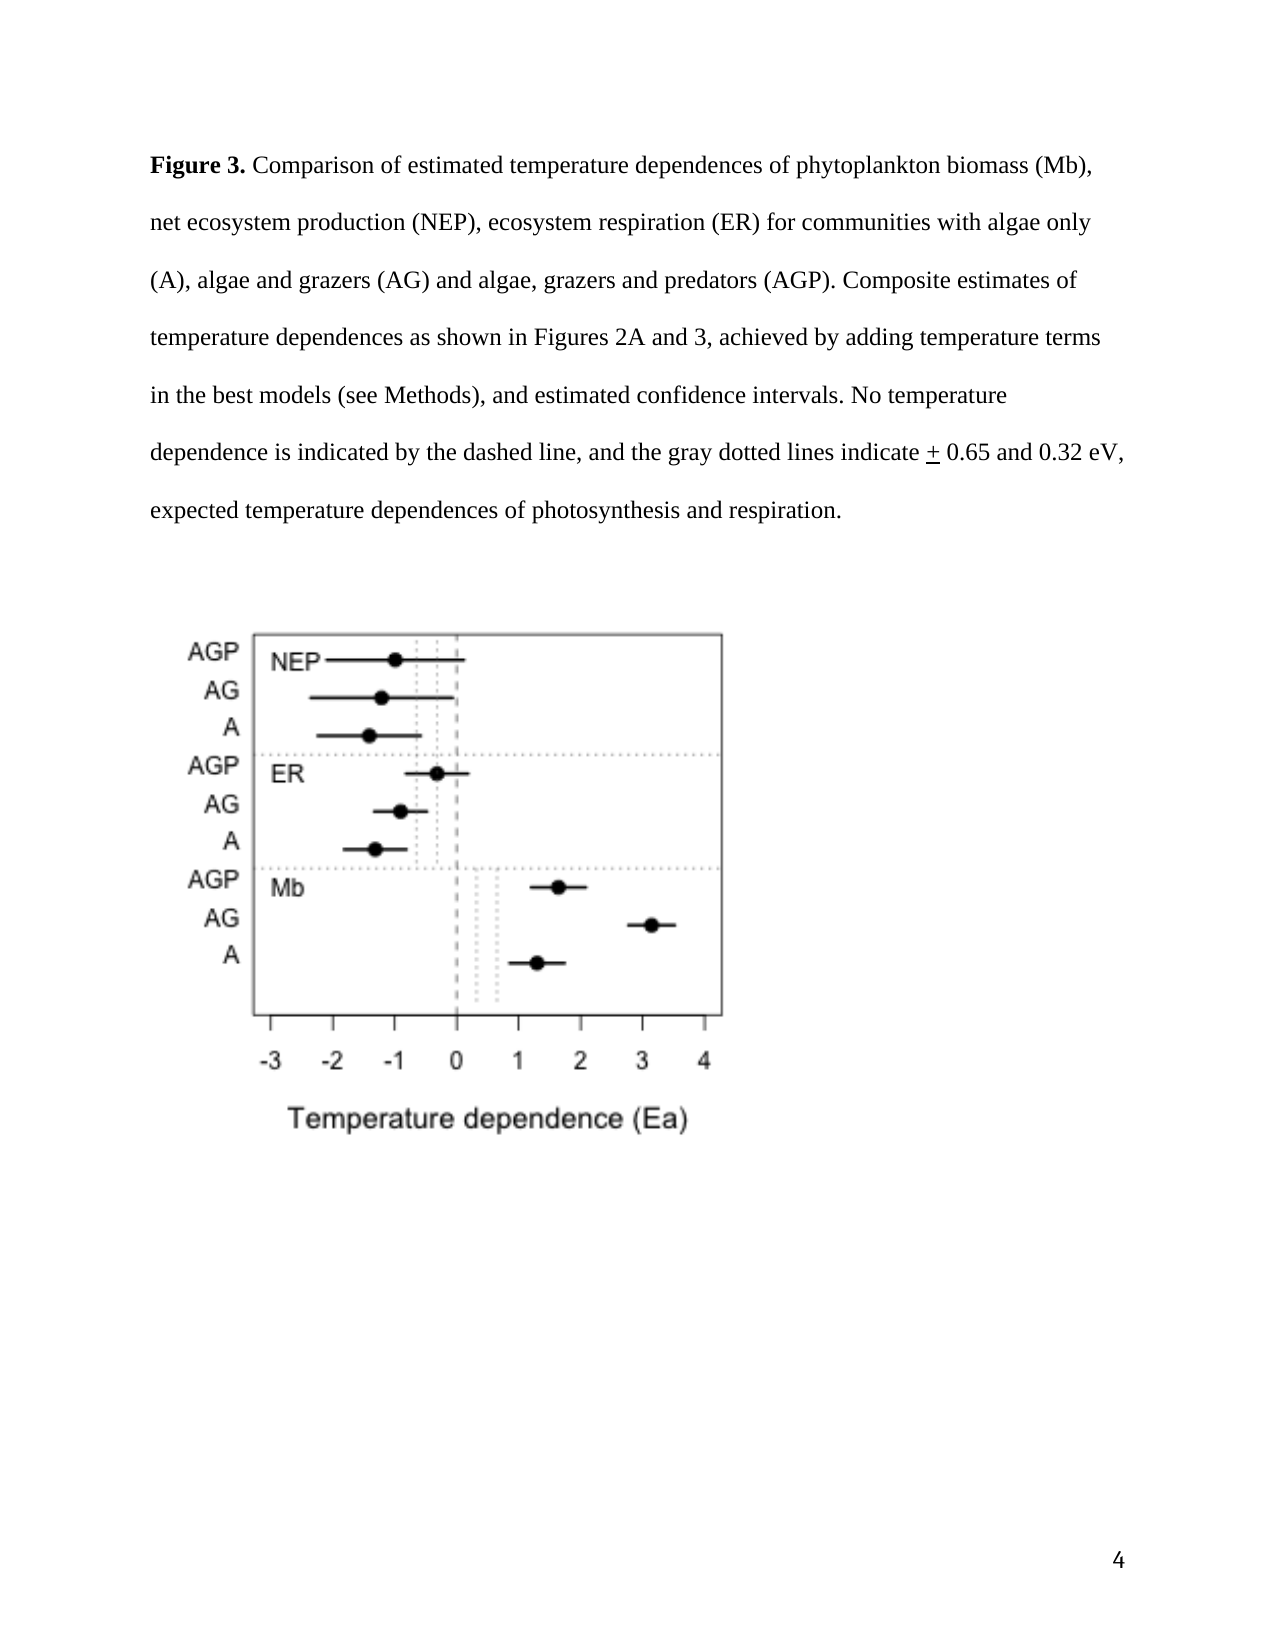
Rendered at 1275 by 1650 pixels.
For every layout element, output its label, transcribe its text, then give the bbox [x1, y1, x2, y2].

picture [150, 610, 763, 1156]
text Figure 3. Comparison of estimated temperature dependences of phytoplankton biomass (Mb), net ecosystem production (NEP), ecosystem respiration (ER) for communities with algae only (A), algae and grazers (AG) and algae, grazers and predators (AGP). Composite estimates of temperature dependences as shown in Figures 2A and 3, achieved by adding temperature terms in the best models (see Methods), and estimated confidence intervals. No temperature dependence is indicated by the dashed line, and the gray dotted lines indicate + 0.65 and 0.32 eV, expected temperature dependences of photosynthesis and respiration. [150, 150, 1125, 524]
